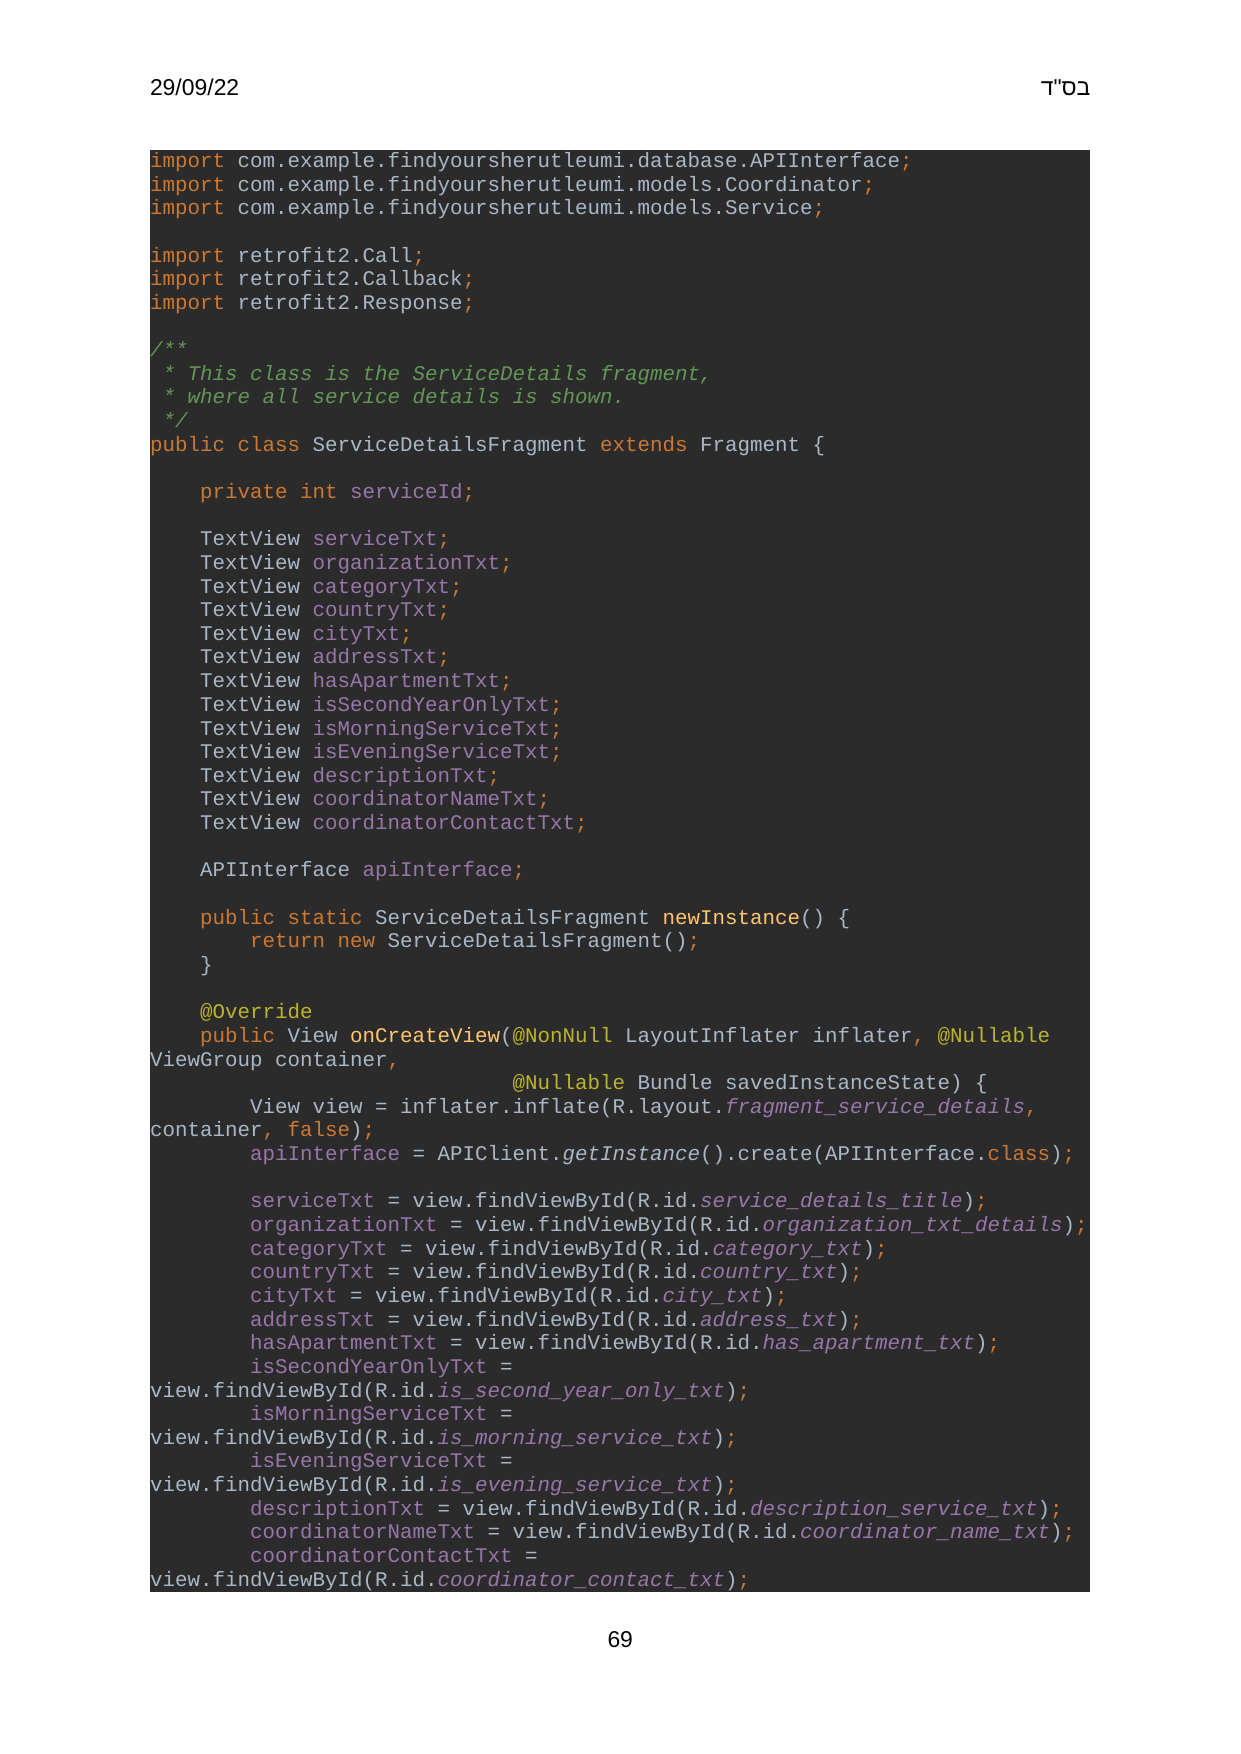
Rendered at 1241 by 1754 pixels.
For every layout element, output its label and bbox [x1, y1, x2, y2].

text [150, 150, 1090, 1592]
